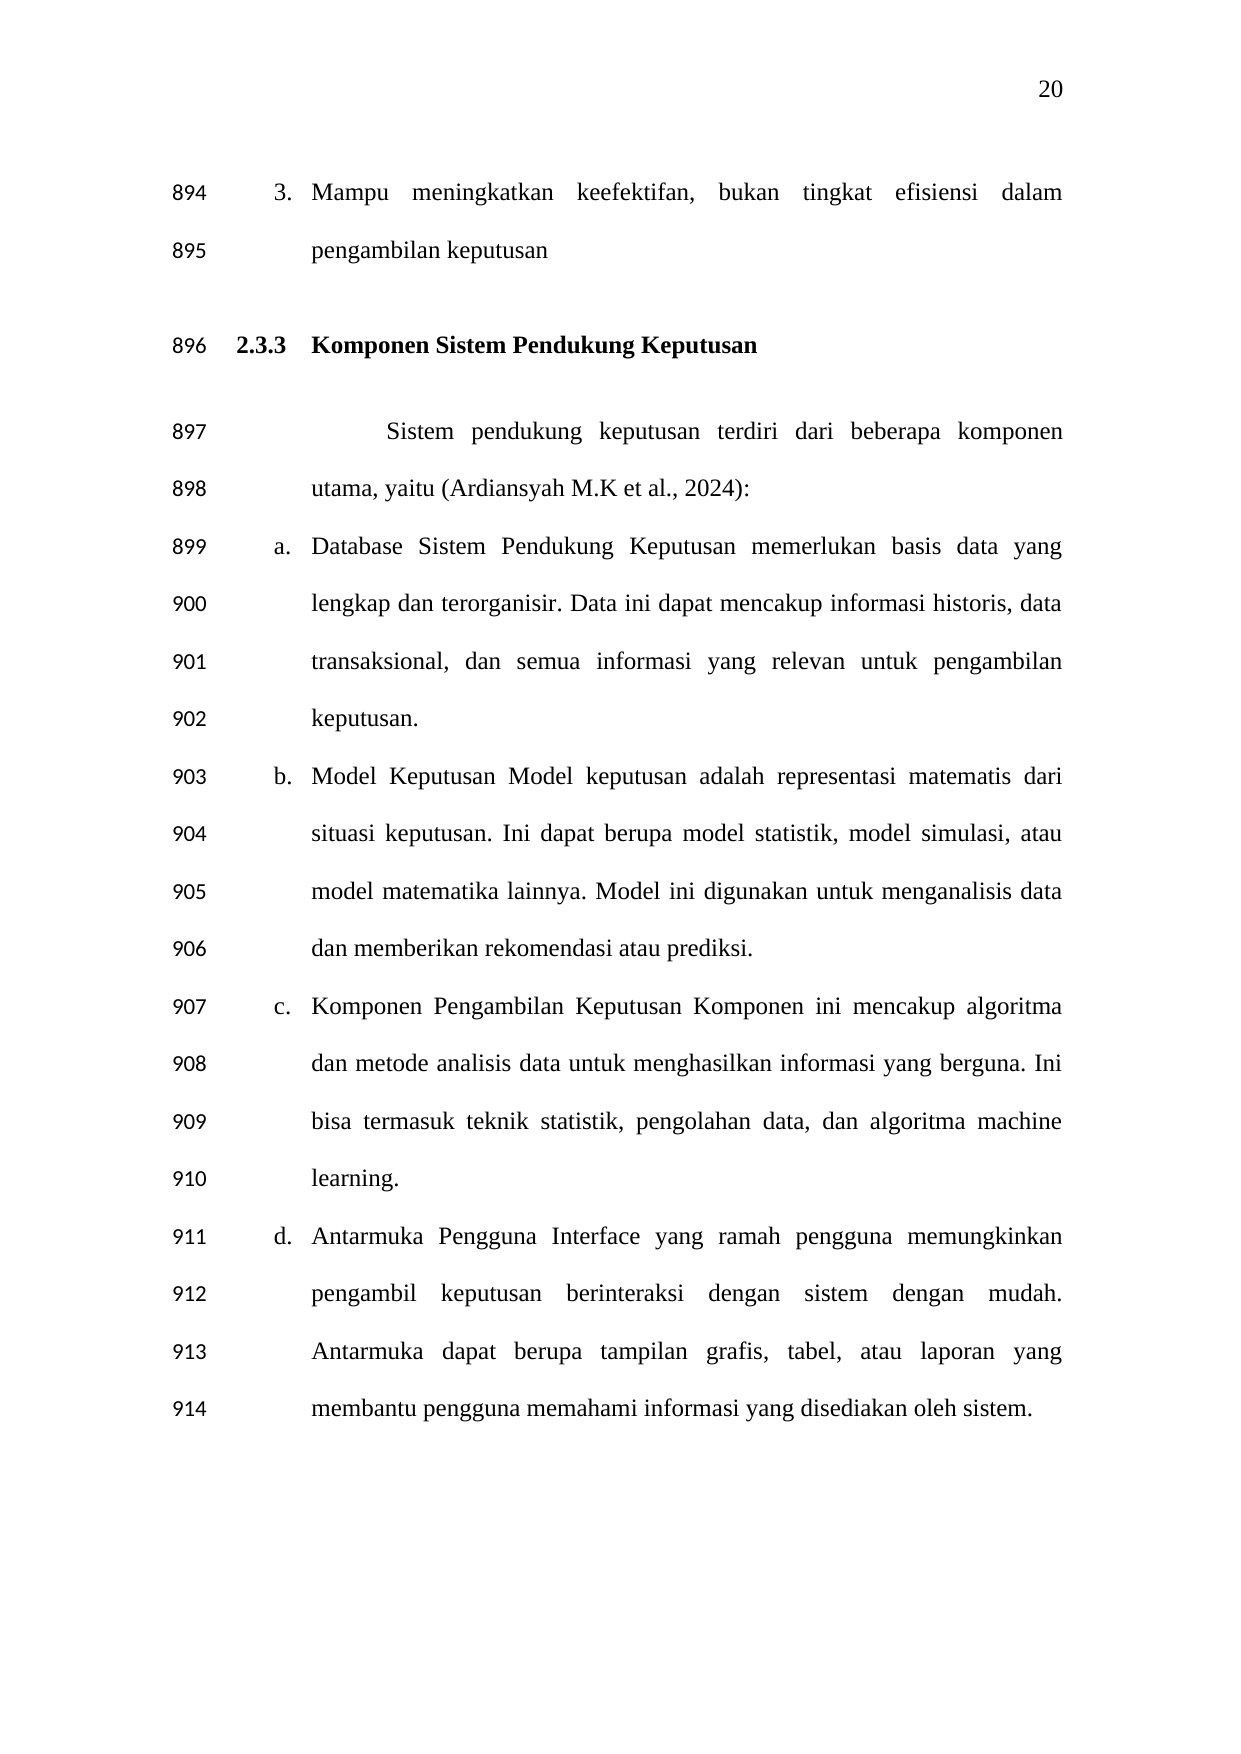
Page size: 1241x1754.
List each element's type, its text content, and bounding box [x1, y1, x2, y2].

list Model Keputusan Model keputusan adalah representasi matematis dari situasi keputusan. Ini dapat berupa model statistik, model simulasi, atau model matematika lainnya. Model ini digunakan untuk menganalisis data dan memberikan rekomendasi atau prediksi. [274, 761, 1063, 962]
list Komponen Pengambilan Keputusan Komponen ini mencakup algoritma dan metode analisis data untuk menghasilkan informasi yang berguna. Ini bisa termasuk teknik statistik, pengolahan data, dan algoritma machine learning. [274, 991, 1063, 1192]
subtitle Komponen Sistem Pendukung Keputusan [236, 330, 1063, 358]
text Sistem pendukung keputusan terdiri dari beberapa komponen utama, yaitu : [311, 416, 1063, 502]
list Database Sistem Pendukung Keputusan memerlukan basis data yang lengkap dan terorganisir. Data ini dapat mencakup informasi historis, data transaksional, dan semua informasi yang relevan untuk pengambilan keputusan. [274, 531, 1063, 732]
list Antarmuka Pengguna Interface yang ramah pengguna memungkinkan pengambil keputusan berinteraksi dengan sistem dengan mudah. Antarmuka dapat berupa tampilan grafis, tabel, atau laporan yang membantu pengguna memahami informasi yang disediakan oleh sistem. [274, 1221, 1063, 1422]
list Mampu meningkatkan keefektifan, bukan tingkat efisiensi dalam pengambilan keputusan [274, 177, 1063, 263]
